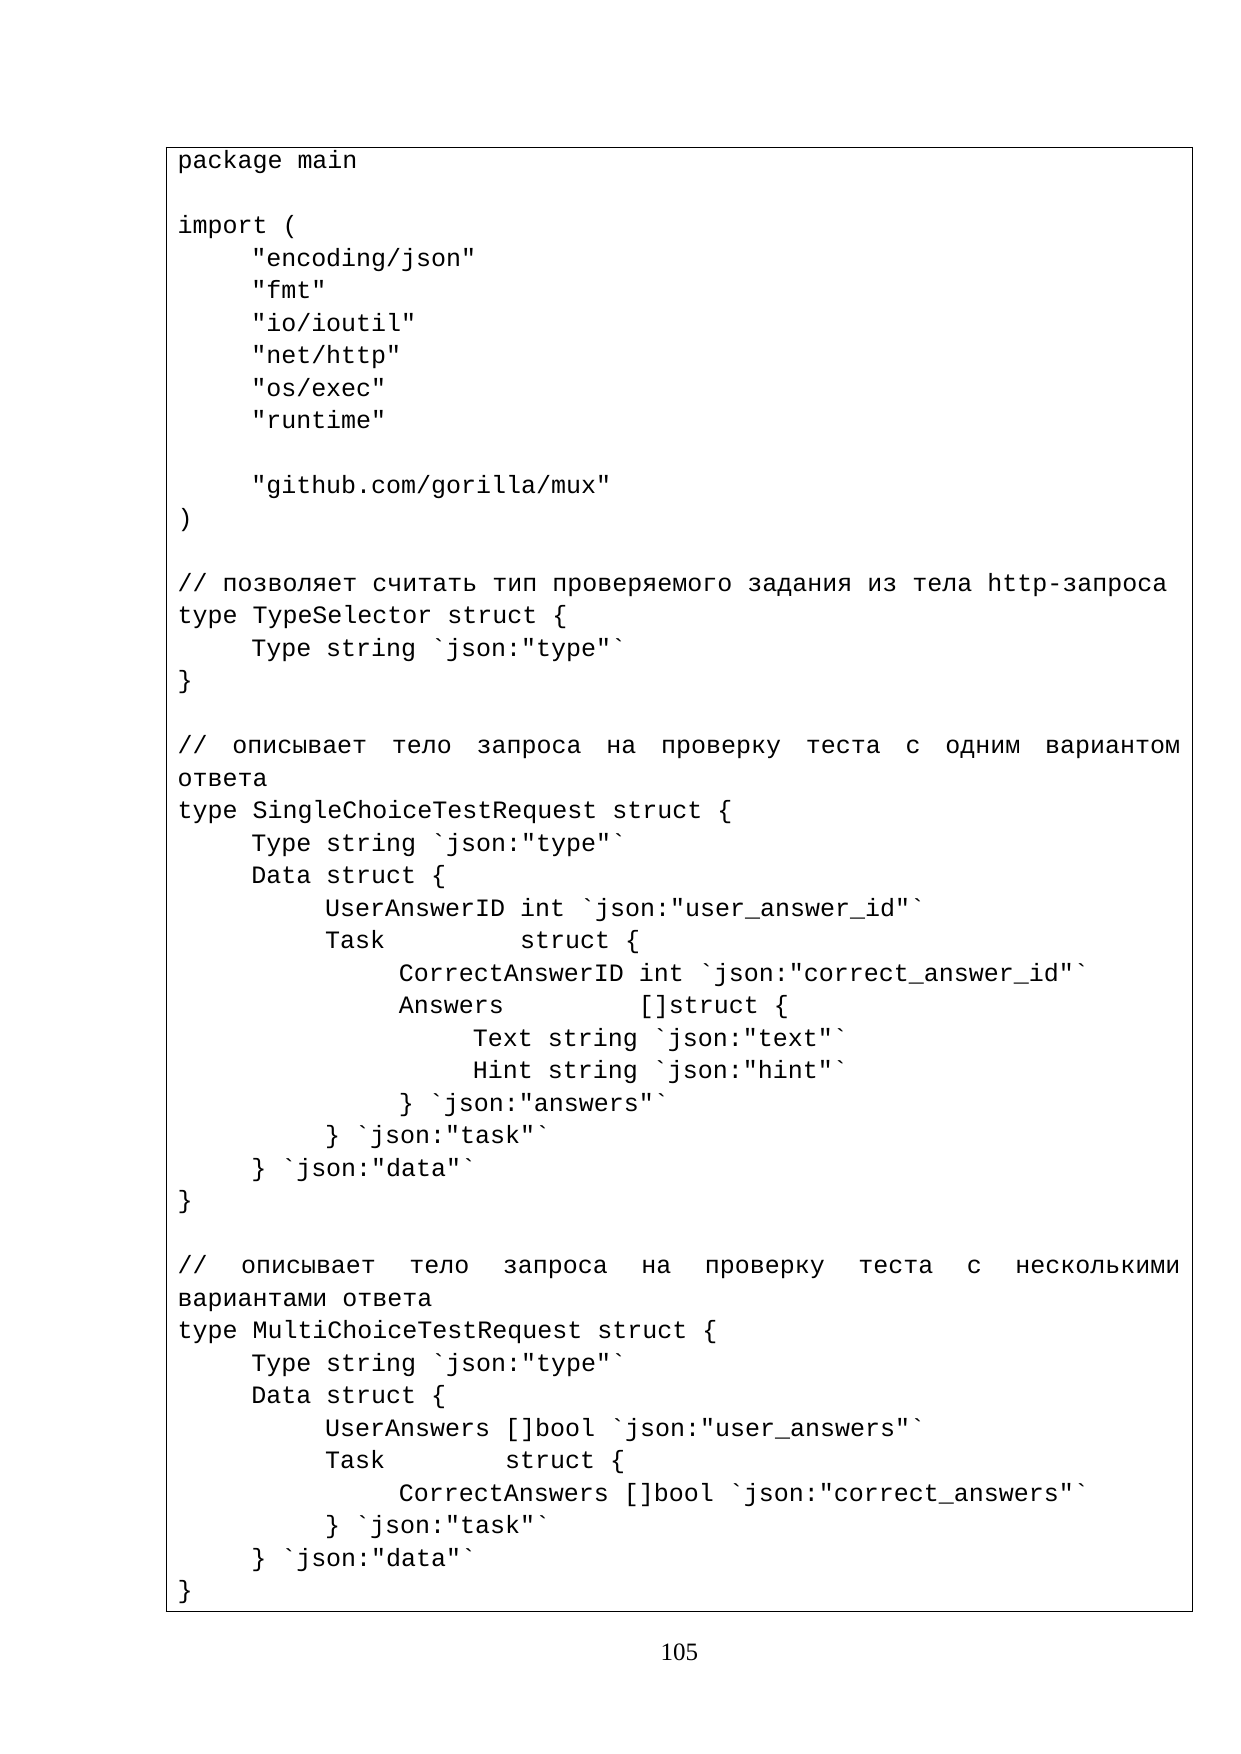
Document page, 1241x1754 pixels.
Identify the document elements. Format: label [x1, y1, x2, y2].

table_header [167, 148, 1192, 1611]
